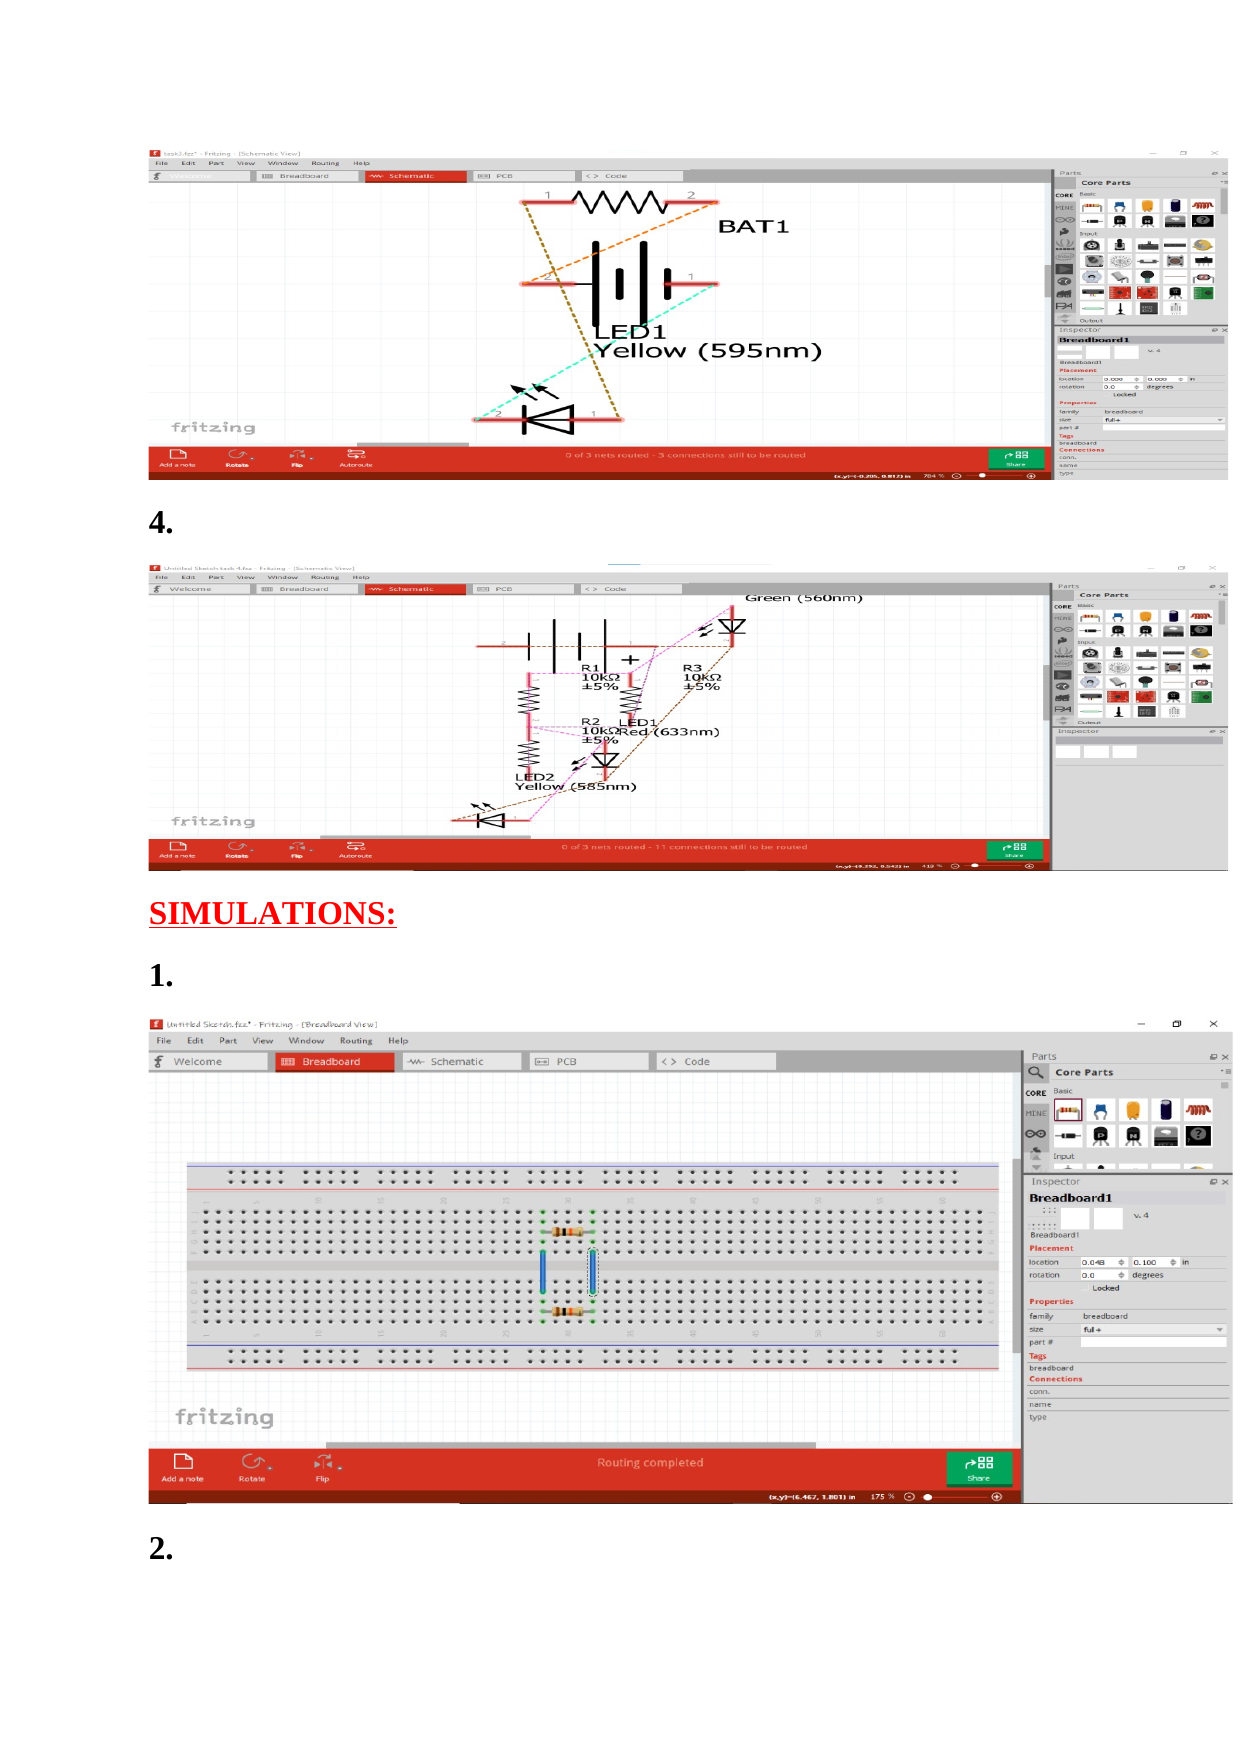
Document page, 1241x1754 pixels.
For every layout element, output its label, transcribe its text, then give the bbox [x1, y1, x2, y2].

text SIMULATIONS: [148, 893, 1090, 932]
picture [148, 564, 1229, 871]
text 2. [148, 1528, 1090, 1567]
text 1. [148, 955, 1090, 994]
text 4. [148, 502, 1090, 541]
picture [148, 1017, 1233, 1504]
picture [148, 150, 1229, 480]
